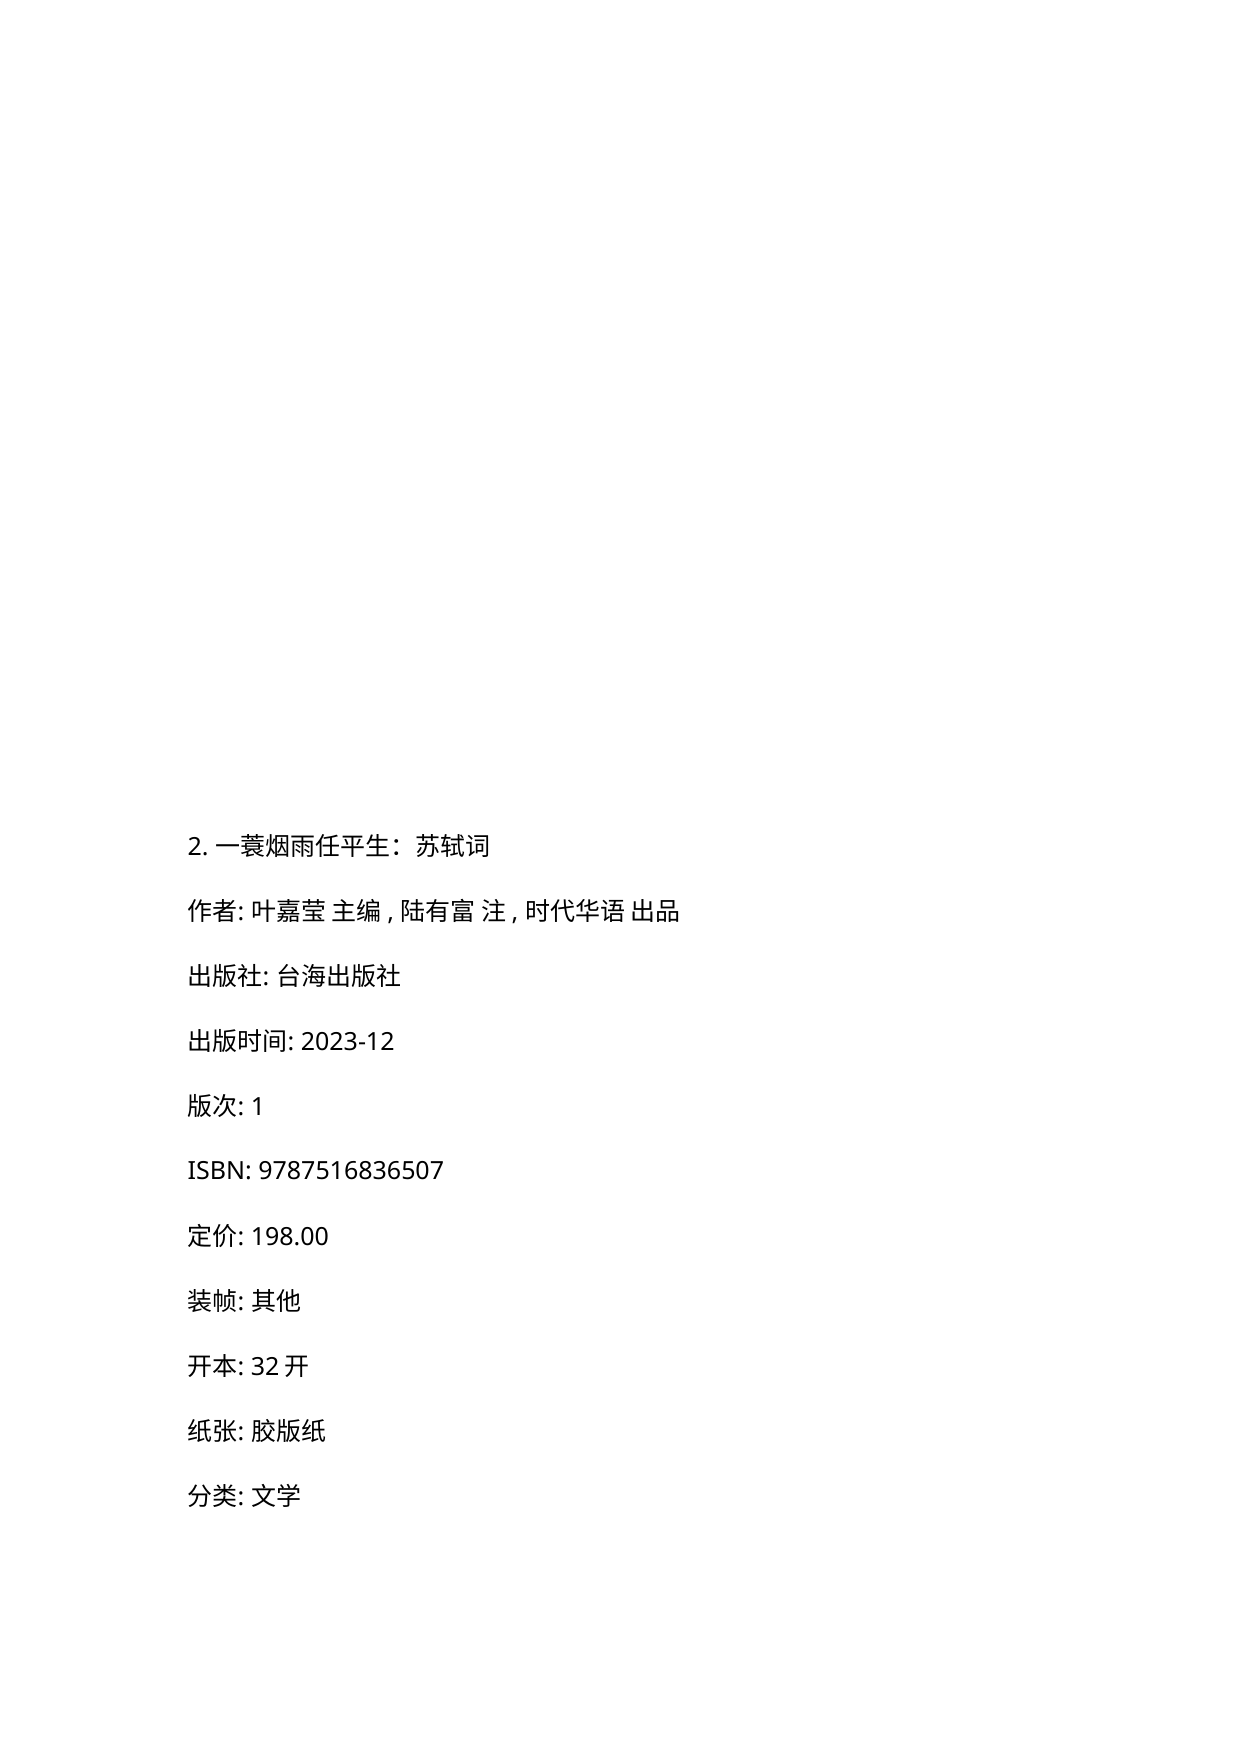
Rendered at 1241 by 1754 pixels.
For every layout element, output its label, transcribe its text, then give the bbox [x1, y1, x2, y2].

list 一蓑烟雨任平生：苏轼词 [187, 812, 1053, 877]
list 装帧: 其他 [187, 1267, 1053, 1332]
list ISBN: 9787516836507 [187, 1137, 1053, 1202]
list 作者: 叶嘉莹 主编 , 陆有富 注 , 时代华语 出品 [187, 877, 1053, 942]
list 分类: 文学 [187, 1462, 1053, 1527]
list 出版社: 台海出版社 [187, 942, 1053, 1007]
list 开本: 32开 [187, 1332, 1053, 1397]
list 定价: 198.00 [187, 1202, 1053, 1267]
list 版次: 1 [187, 1072, 1053, 1137]
list 纸张: 胶版纸 [187, 1397, 1053, 1462]
list 出版时间: 2023-12 [187, 1007, 1053, 1072]
